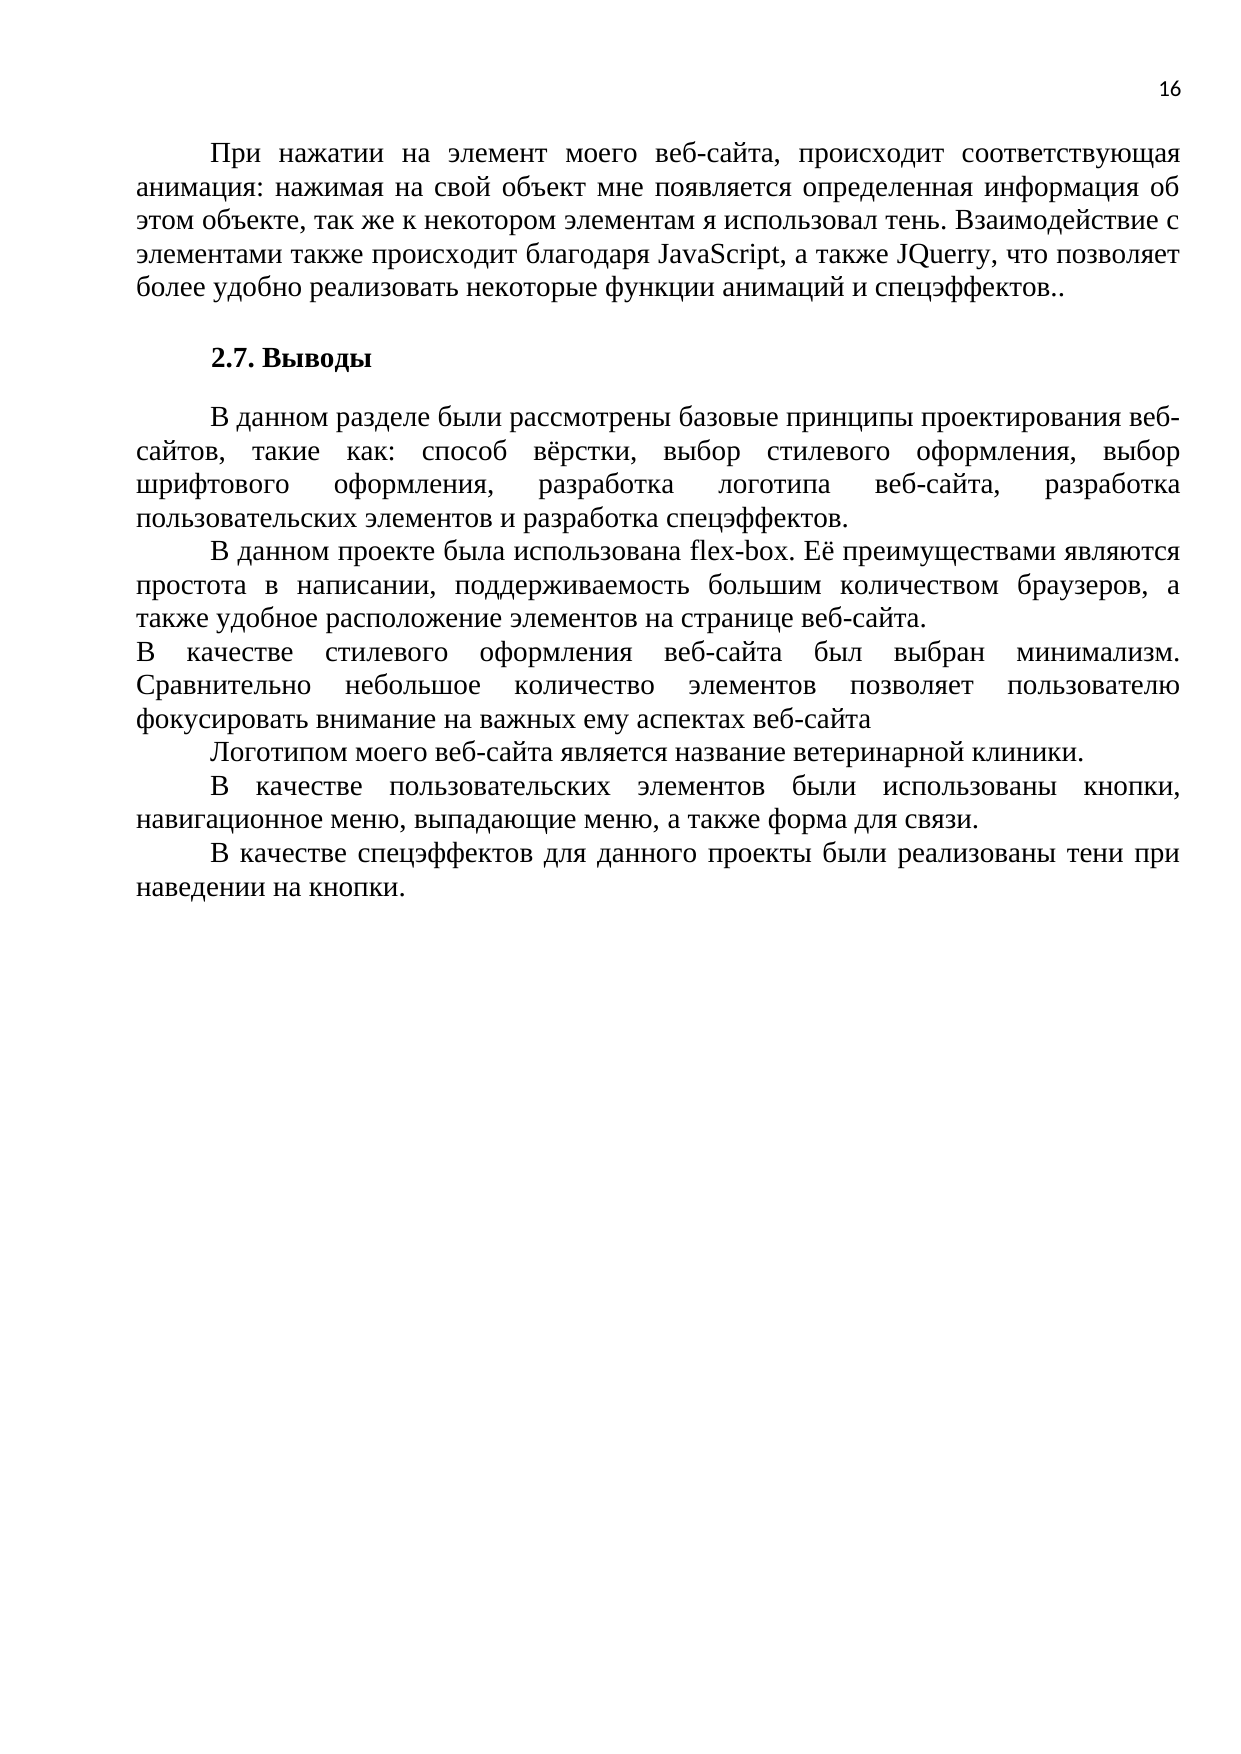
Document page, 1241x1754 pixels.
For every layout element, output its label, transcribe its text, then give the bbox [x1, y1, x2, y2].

list Логотипом моего веб-сайта является название ветеринарной клиники. [136, 734, 1181, 768]
list В качестве спецэффектов для данного проекты были реализованы тени при наведении на кнопки. [136, 835, 1181, 902]
subtitle 2.7. Выводы [136, 341, 1181, 374]
list В данном разделе были рассмотрены базовые принципы проектирования веб-сайтов, такие как: способ вёрстки, выбор стилевого оформления, выбор шрифтового оформления, разработка логотипа веб-сайта, разработка пользовательских элементов и разработка спецэффектов. [136, 399, 1181, 533]
list В качестве стилевого оформления веб-сайта был выбран минимализм. Сравнительно небольшое количество элементов позволяет пользователю фокусировать внимание на важных ему аспектах веб-сайта [136, 634, 1181, 734]
list В качестве пользовательских элементов были использованы кнопки, навигационное меню, выпадающие меню, а также форма для связи. [136, 768, 1181, 835]
text При нажатии на элемент моего веб-сайта, происходит соответствующая анимация: нажимая на свой объект мне появляется определенная информация об этом объекте, так же к некотором элементам я использовал тень. Взаимодействие с элементами также происходит благодаря JavaScript, а также JQuerry, что позволяет более удобно реализовать некоторые функции анимаций и спецэффектов.. [136, 135, 1181, 303]
list В данном проекте была использована flex-box. Её преимуществами являются простота в написании, поддерживаемость большим количеством браузеров, а также удобное расположение элементов на странице веб-сайта. [136, 533, 1181, 634]
